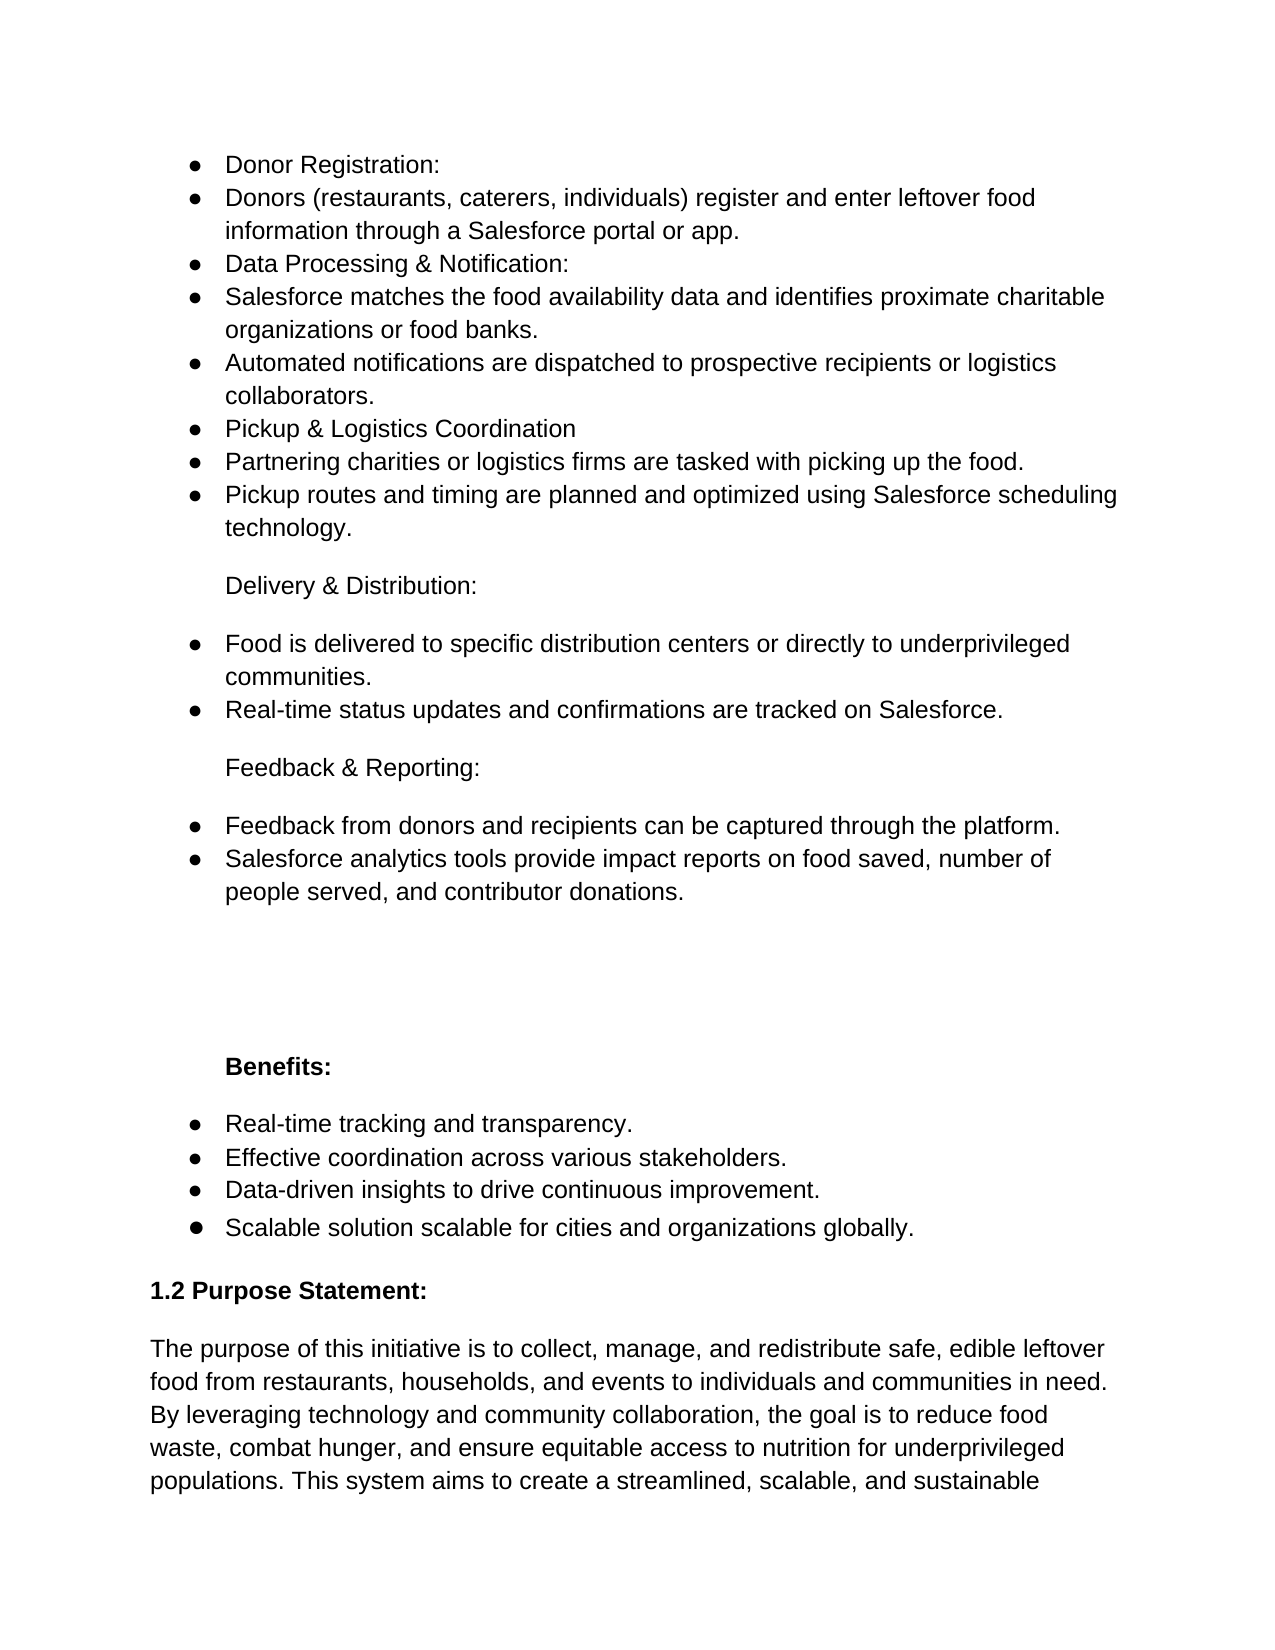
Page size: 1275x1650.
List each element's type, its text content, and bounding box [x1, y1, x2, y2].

list Real-time tracking and transparency. [187, 1109, 1125, 1138]
list Donors (restaurants, caterers, individuals) register and enter leftover food information through a Salesforce portal or app. [187, 183, 1125, 245]
text Delivery & Distribution: [225, 571, 1125, 600]
text Benefits: [225, 1051, 1125, 1080]
list Automated notifications are dispatched to prospective recipients or logistics collaborators. [187, 348, 1125, 410]
list Data-driven insights to drive continuous improvement. [187, 1176, 1125, 1204]
list Data Processing & Notification: [187, 249, 1125, 278]
list Salesforce matches the food availability data and identifies proximate charitable organizations or food banks. [187, 282, 1125, 344]
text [150, 1334, 1125, 1495]
list Real-time status updates and confirmations are tracked on Salesforce. [187, 695, 1125, 724]
list Pickup routes and timing are planned and optimized using Salesforce scheduling technology. [187, 480, 1125, 542]
list Effective coordination across various stakeholders. [187, 1142, 1125, 1171]
subtitle 1.2 Purpose Statement: [150, 1276, 1125, 1305]
list Partnering charities or logistics firms are tasked with picking up the food. [187, 447, 1125, 476]
list Pickup & Logistics Coordination [187, 414, 1125, 443]
list Salesforce analytics tools provide impact reports on food saved, number of people served, and contributor donations. [187, 844, 1125, 906]
list Feedback from donors and recipients can be captured through the platform. [187, 811, 1125, 840]
list Scalable solution scalable for cities and organizations globally. [187, 1208, 1125, 1242]
text Feedback & Reporting: [225, 753, 1125, 782]
list Food is delivered to specific distribution centers or directly to underprivileged communities. [187, 629, 1125, 691]
list Donor Registration: [187, 150, 1125, 179]
